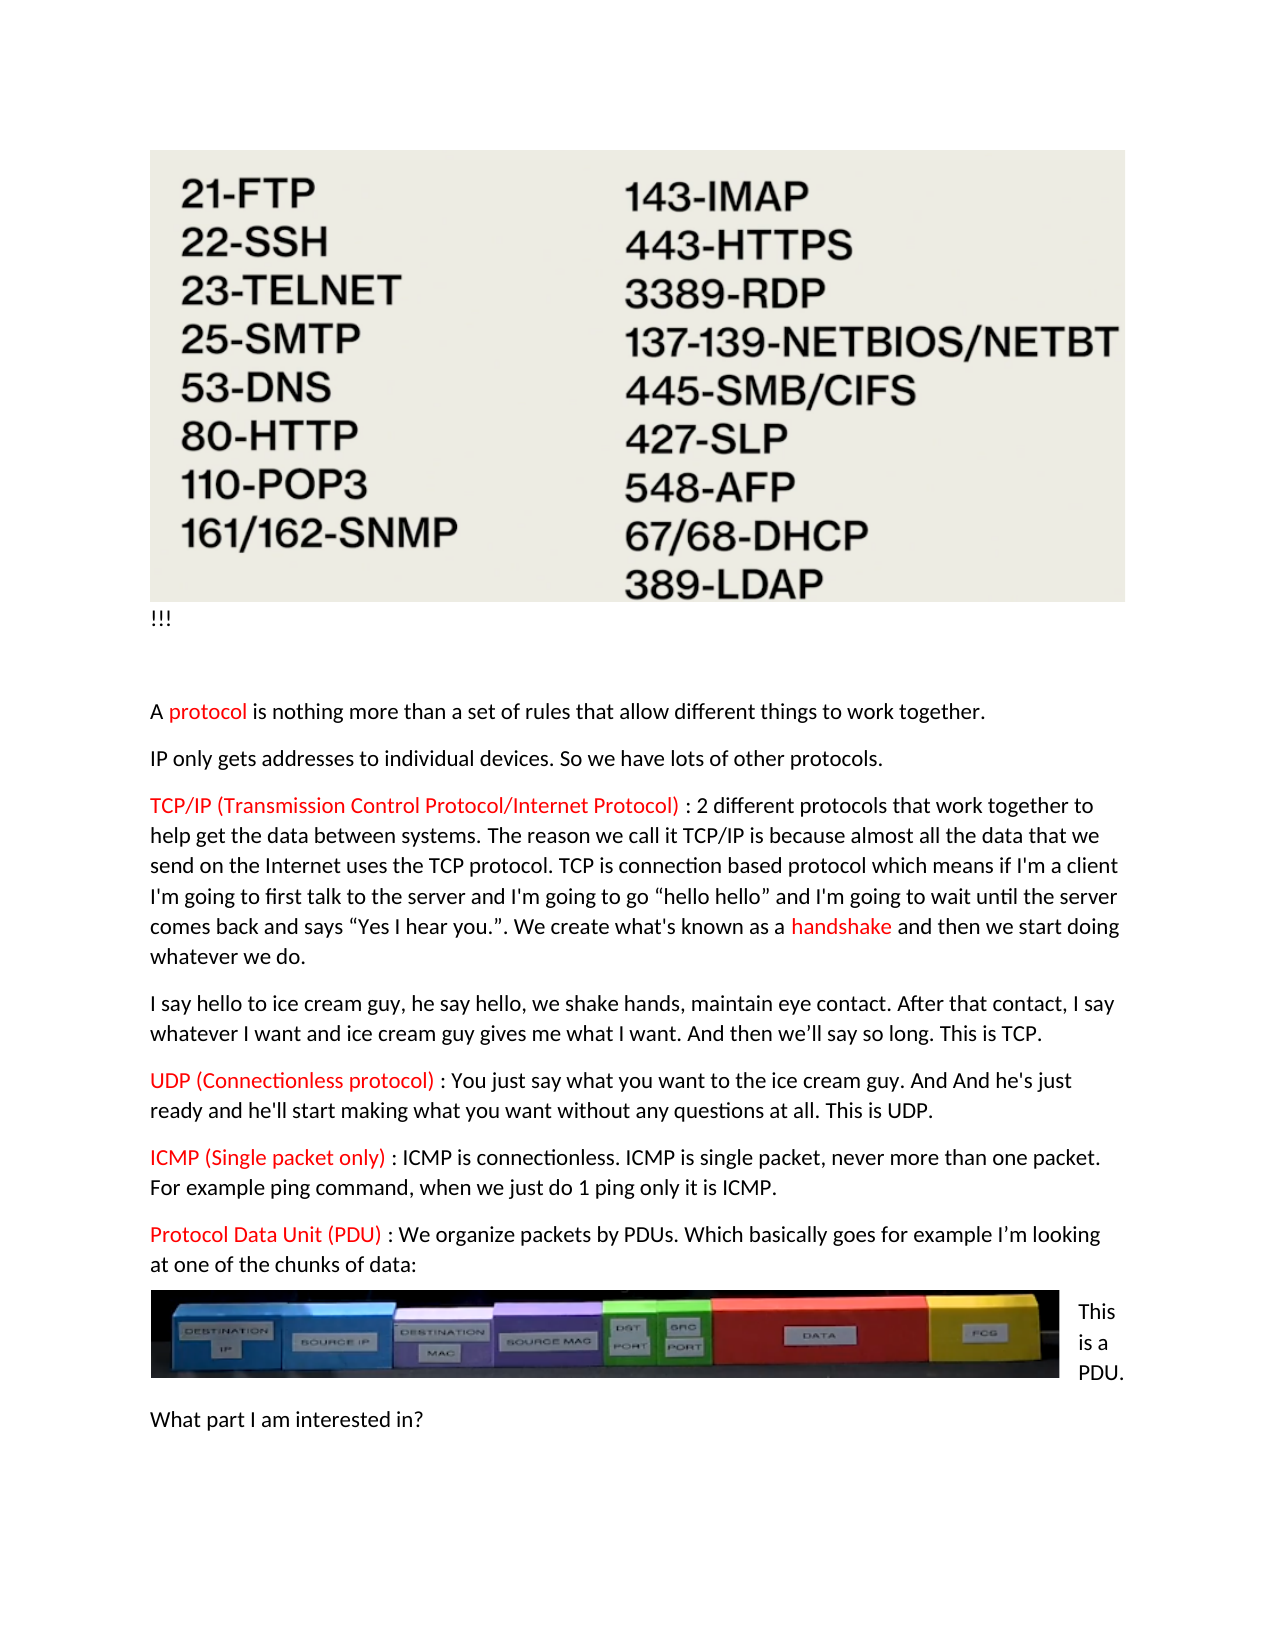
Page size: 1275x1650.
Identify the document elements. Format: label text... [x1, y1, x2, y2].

text TCP/IP (Transmission Control Protocol/Internet Protocol) : 2 different protocols that work together to help get the data between systems. The reason we call it TCP/IP is because almost all the data that we send on the Internet uses the TCP protocol. TCP is connection based protocol which means if I'm a client I'm going to first talk to the server and I'm going to go “hello hello” and I'm going to wait until the server comes back and says “Yes I hear you.”. We create what's known as a handshake and then we start doing whatever we do. [150, 791, 1125, 970]
text Protocol Data Unit (PDU) : We organize packets by PDUs. Which basically goes for example I’m looking at one of the chunks of data: [150, 1220, 1125, 1279]
text UDP (Connectionless protocol) : You just say what you want to the ice cream guy. And And he's just ready and he'll start making what you want without any questions at all. This is UDP. [150, 1066, 1125, 1124]
text What part I am interested in? [150, 1405, 1125, 1433]
picture [150, 150, 1125, 602]
text A protocol is nothing more than a set of rules that allow different things to work together. [150, 697, 1125, 726]
text I say hello to ice cream guy, he say hello, we shake hands, maintain eye contact. After that contact, I say whatever I want and ice cream guy gives me what I want. And then we’ll say so long. This is TCP. [150, 989, 1125, 1047]
picture [150, 1290, 1059, 1377]
text !!! [150, 602, 1125, 632]
text IP only gets addresses to individual devices. So we have lots of other protocols. [150, 744, 1125, 772]
text ICMP (Single packet only) : ICMP is connectionless. ICMP is single packet, never more than one packet. For example ping command, when we just do 1 ping only it is ICMP. [150, 1143, 1125, 1202]
